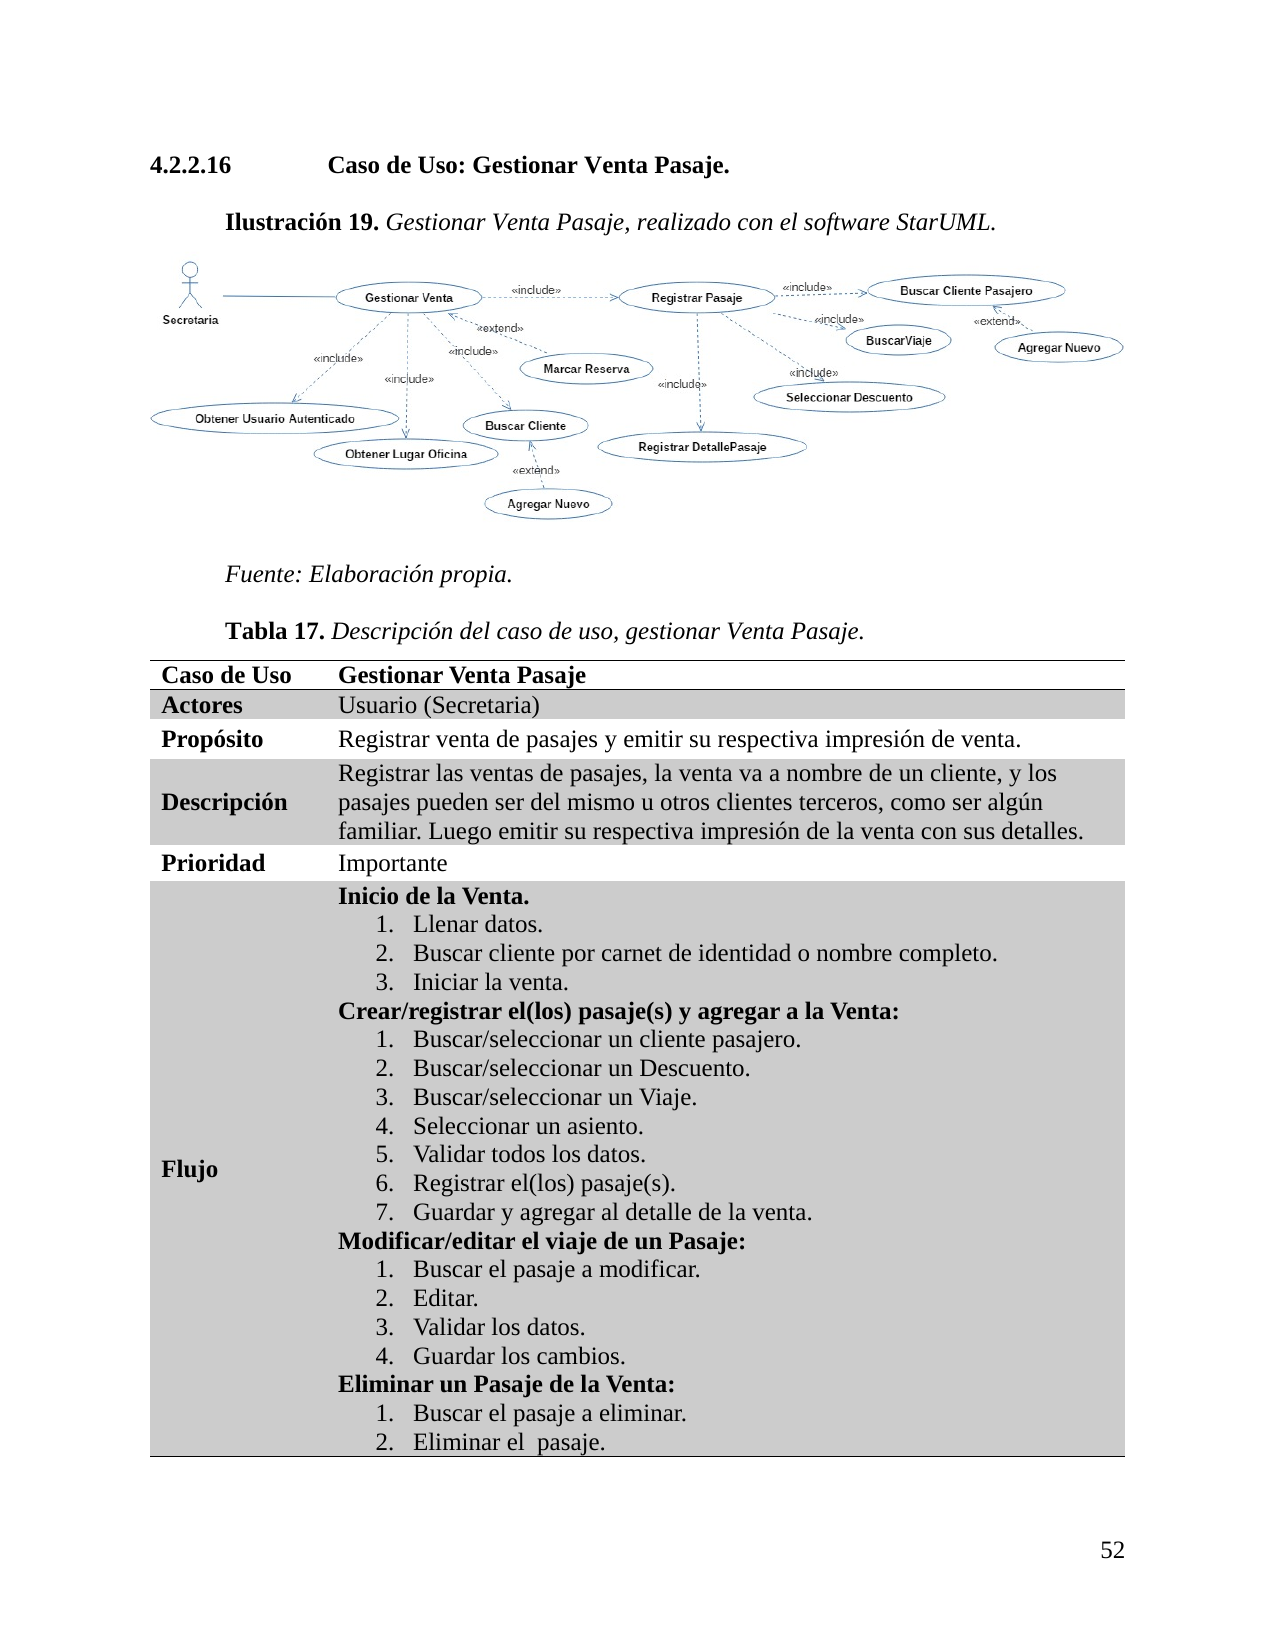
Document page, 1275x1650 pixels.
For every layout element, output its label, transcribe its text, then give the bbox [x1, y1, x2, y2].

picture [150, 250, 1124, 531]
table_cell Actores [150, 690, 327, 719]
table_cell Descripción [150, 759, 327, 845]
table_cell Usuario (Secretaria) [327, 690, 1125, 719]
table_cell Prioridad [150, 845, 327, 881]
table_cell Importante [327, 845, 1125, 881]
table_cell Flujo [150, 881, 327, 1456]
text Tabla 17. Descripción del caso de uso, gestionar Venta Pasaje. [150, 616, 1125, 645]
text Fuente: Elaboración propia. [150, 559, 1125, 588]
table_cell Inicio de la Venta. Llenar datos. Buscar cliente por carnet de identidad o nombre completo. Iniciar la venta. Crear/registrar el(los) pasaje(s) y agregar a la Venta: Buscar/seleccionar un cliente pasajero. Buscar/seleccionar un Descuento. Buscar/seleccionar un Viaje. Seleccionar un asiento. Validar todos los datos. Registrar el(los) pasaje(s). Guardar y agregar al detalle de la venta. Modificar/editar el viaje de un Pasaje: Buscar el pasaje a modificar. Editar. Validar los datos. Guardar los cambios. Eliminar un Pasaje de la Venta: Buscar el pasaje a eliminar. Eliminar el pasaje. [327, 881, 1125, 1456]
table_cell Propósito [150, 719, 327, 758]
table_header Gestionar Venta Pasaje [327, 661, 1125, 689]
text Ilustración 19. Gestionar Venta Pasaje, realizado con el software StarUML. [150, 207, 1125, 236]
table_cell Registrar las ventas de pasajes, la venta va a nombre de un cliente, y los pasajes pueden ser del mismo u otros clientes terceros, como ser algún familiar. Luego emitir su respectiva impresión de la venta con sus detalles. [327, 759, 1125, 845]
table_cell Registrar venta de pasajes y emitir su respectiva impresión de venta. [327, 719, 1125, 758]
table_header Caso de Uso [150, 661, 327, 689]
subtitle Caso de Uso: Gestionar Venta Pasaje. [150, 150, 1125, 179]
